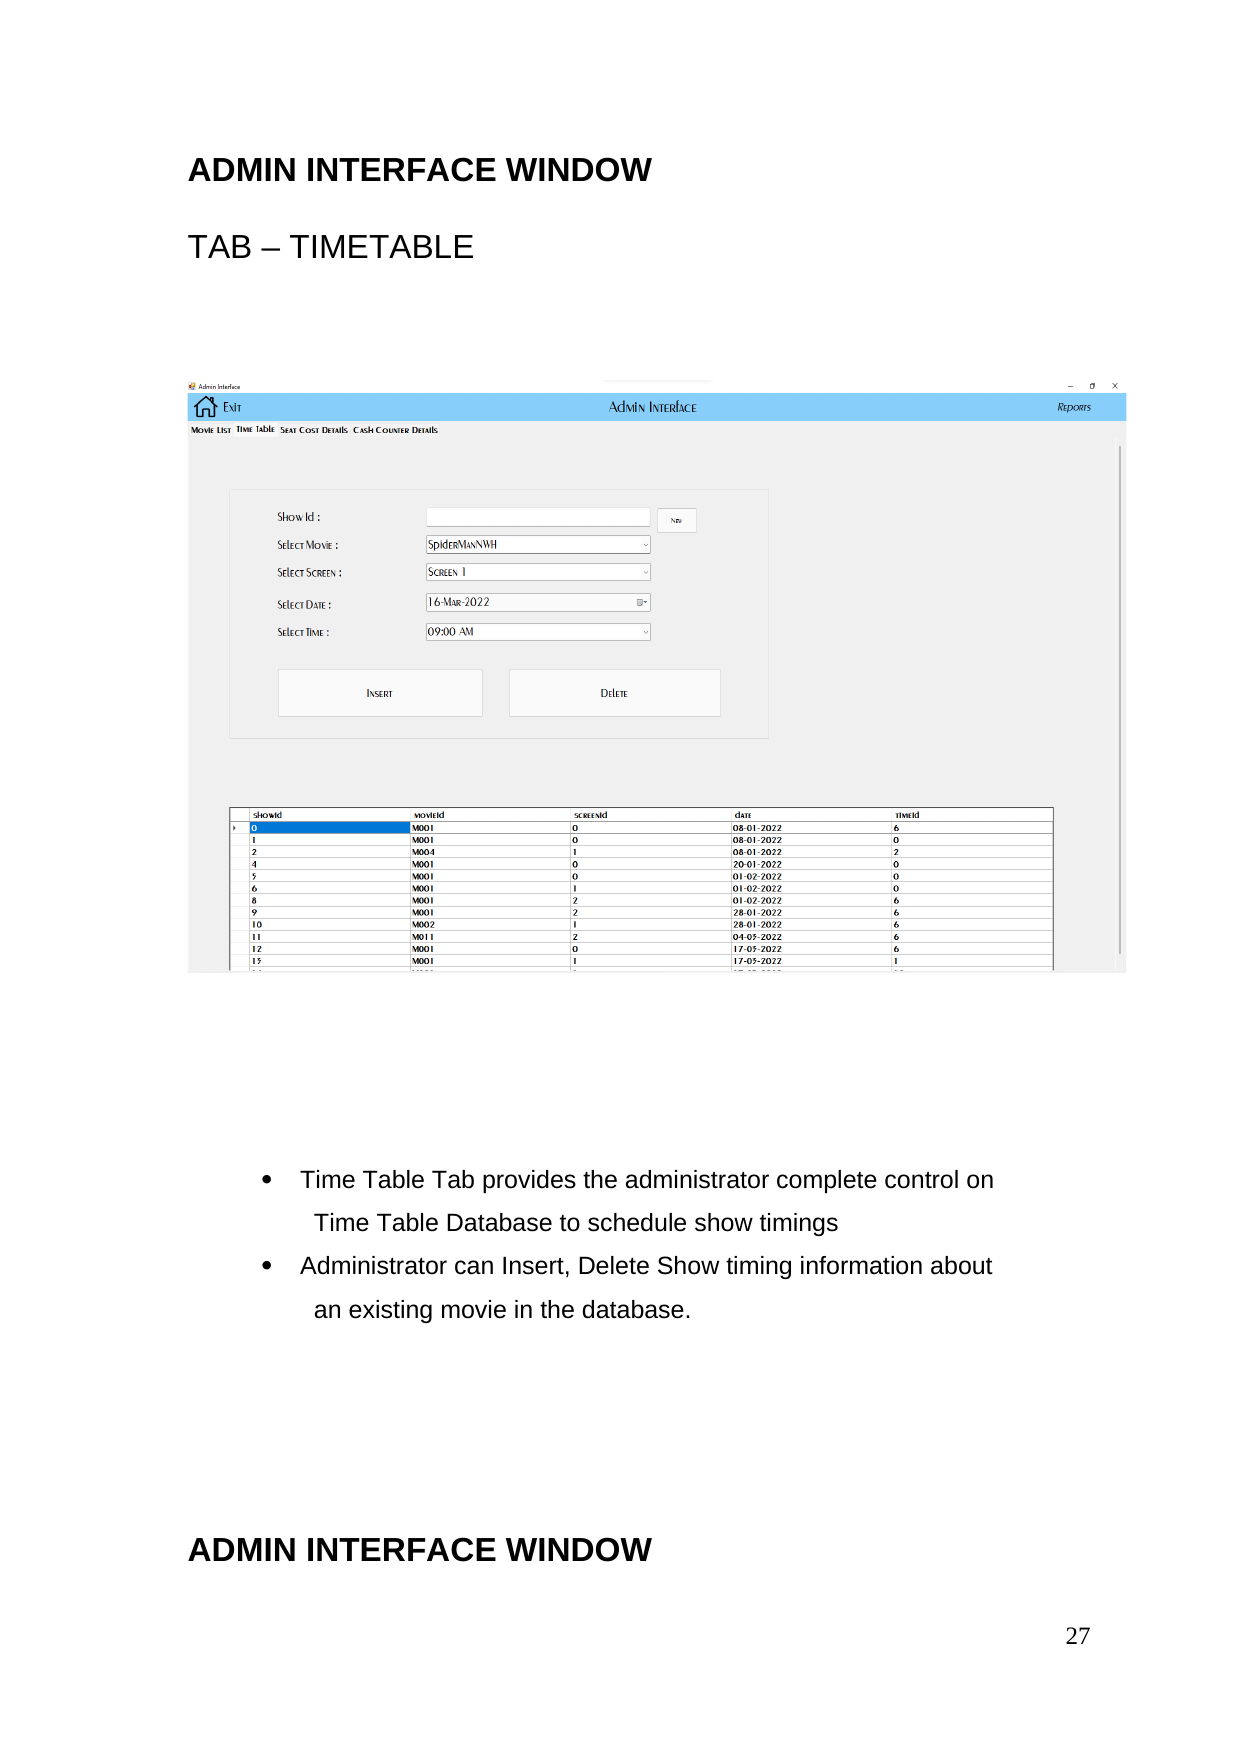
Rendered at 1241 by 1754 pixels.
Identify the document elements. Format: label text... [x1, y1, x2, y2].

text Time Table Database to schedule show timings [300, 1208, 1090, 1237]
text TAB – TIMETABLE [187, 227, 1090, 265]
text an existing movie in the database. [300, 1294, 1090, 1323]
list Administrator can Insert, Delete Show timing information about [262, 1251, 1090, 1280]
picture [187, 380, 1127, 973]
text ADMIN INTERFACE WINDOW [187, 150, 1090, 188]
list Time Table Tab provides the administrator complete control on [262, 1165, 1090, 1194]
text ADMIN INTERFACE WINDOW [187, 1530, 1090, 1568]
